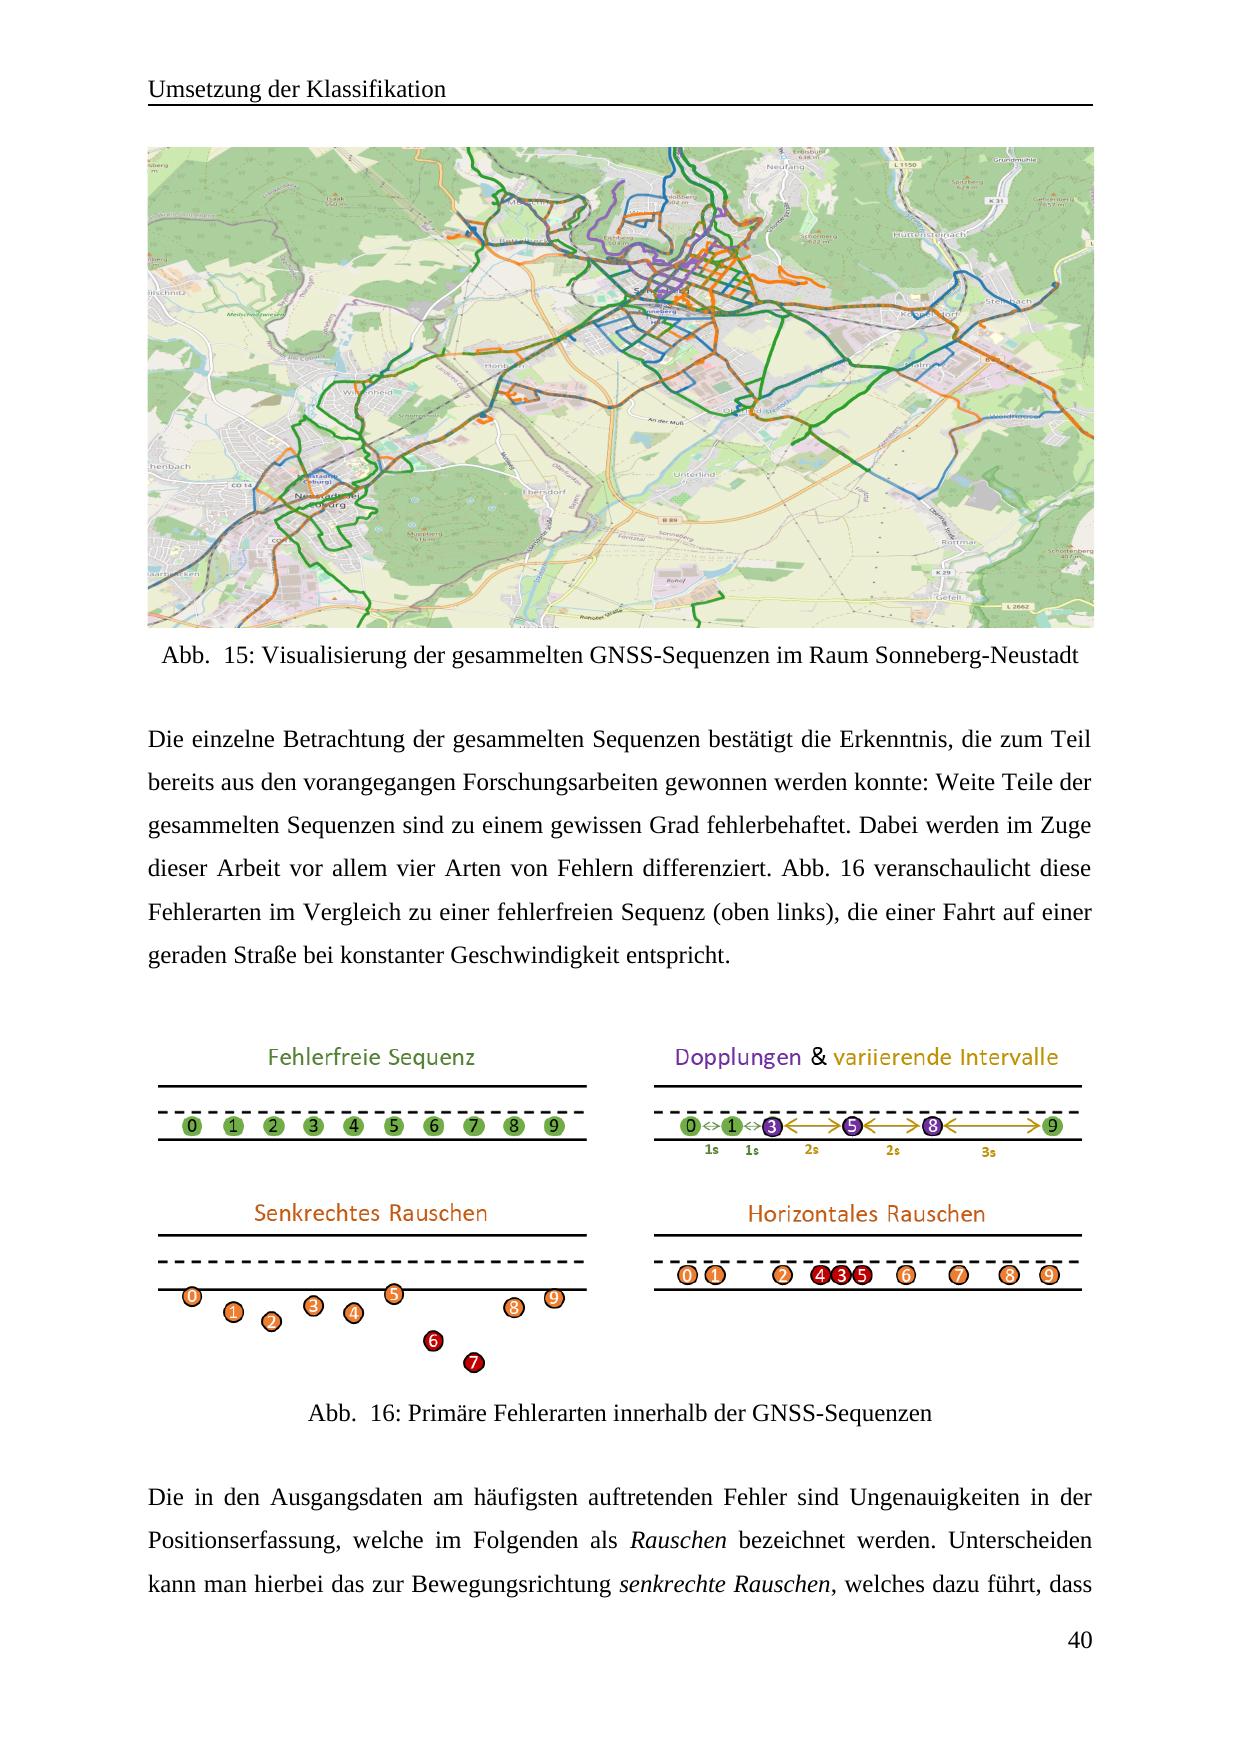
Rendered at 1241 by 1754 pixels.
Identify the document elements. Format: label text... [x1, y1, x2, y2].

picture [158, 1032, 1083, 1386]
picture [147, 147, 1095, 628]
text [148, 1482, 1093, 1597]
text Die einzelne Betrachtung der gesammelten Sequenzen bestätigt die Erkenntnis, die zum Teil bereits aus den vorangegangen Forschungsarbeiten gewonnen werden konnte: Weite Teile der gesammelten Sequenzen sind zu einem gewissen Grad fehlerbehaftet. Dabei werden im Zuge dieser Arbeit vor allem vier Arten von Fehlern differenziert. Abb. 16 veranschaulicht diese Fehlerarten im Vergleich zu einer fehlerfreien Sequenz (oben links), die einer Fahrt auf einer geraden Straße bei konstanter Geschwindigkeit entspricht. [148, 724, 1093, 968]
